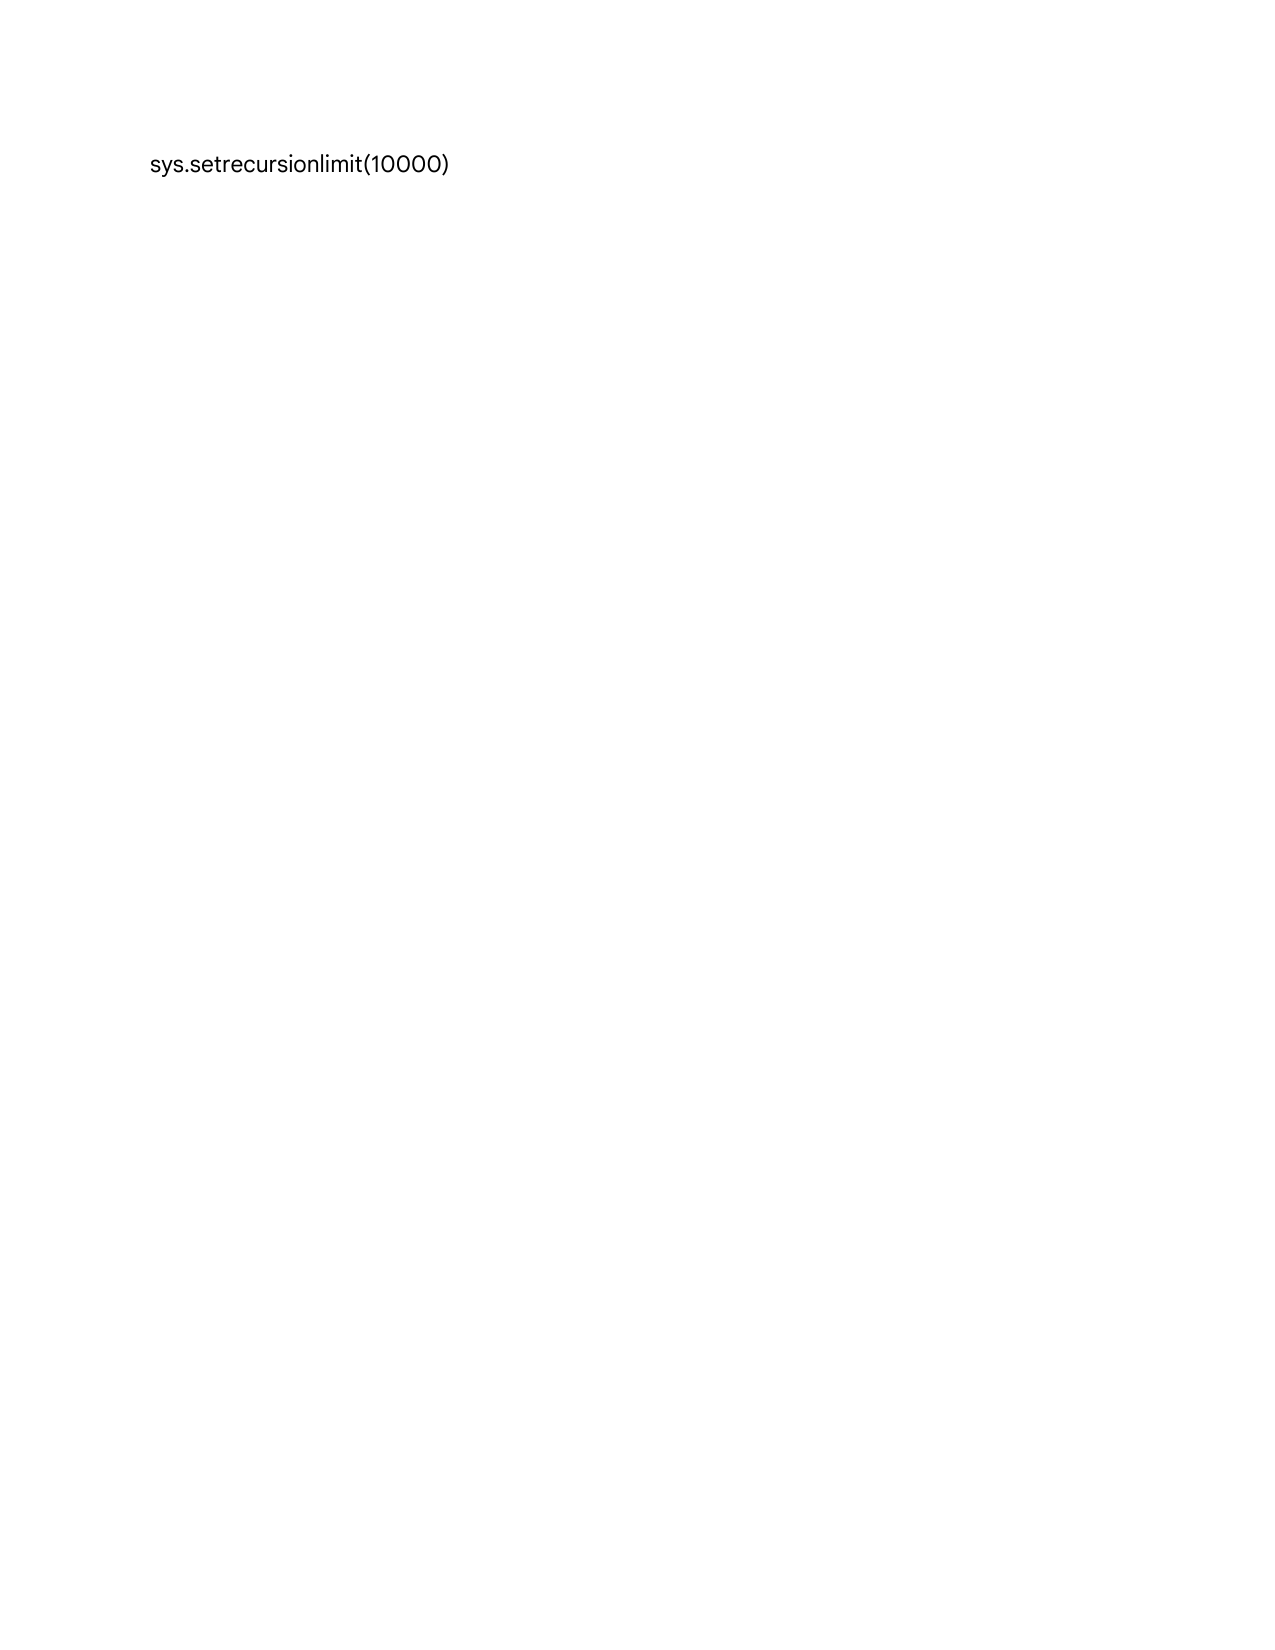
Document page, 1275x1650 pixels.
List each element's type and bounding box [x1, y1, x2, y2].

text [150, 150, 1125, 209]
